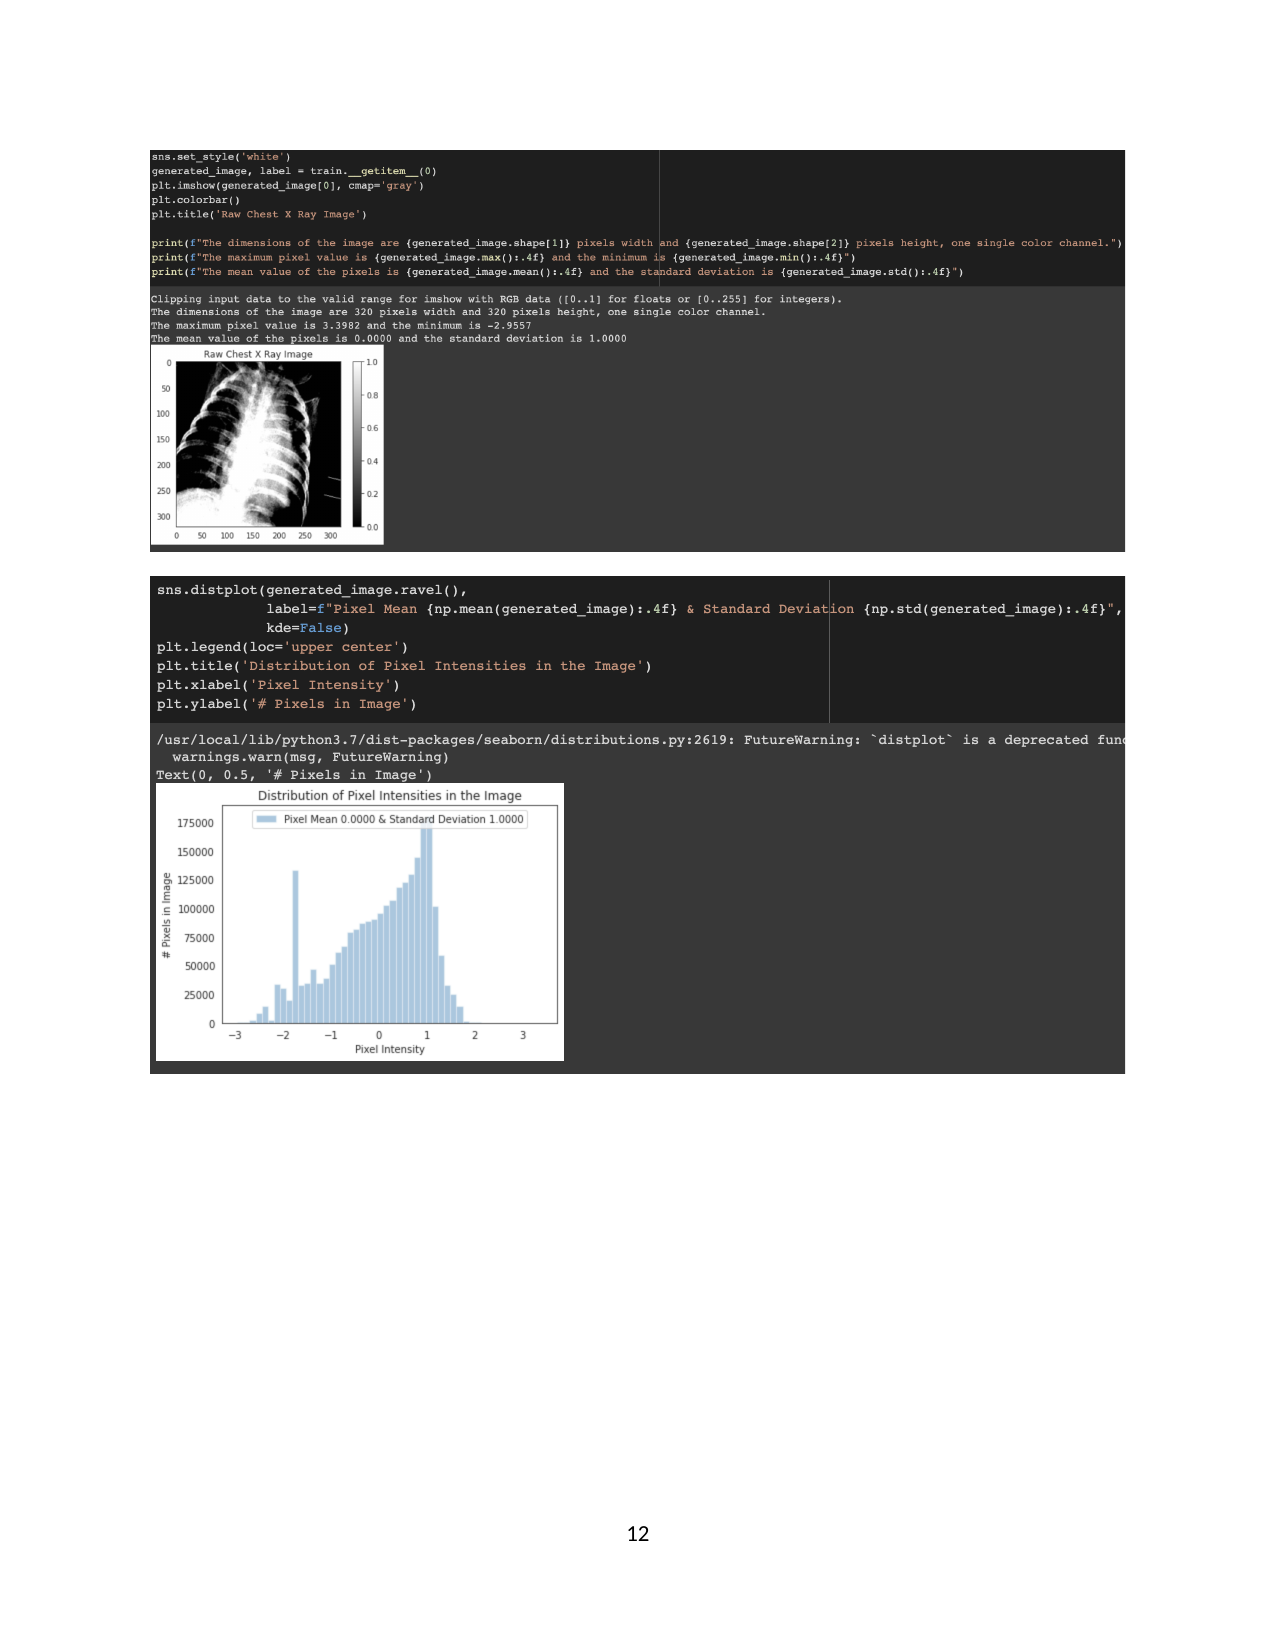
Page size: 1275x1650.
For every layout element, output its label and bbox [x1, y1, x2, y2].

picture [150, 150, 1125, 552]
picture [150, 576, 1125, 1074]
